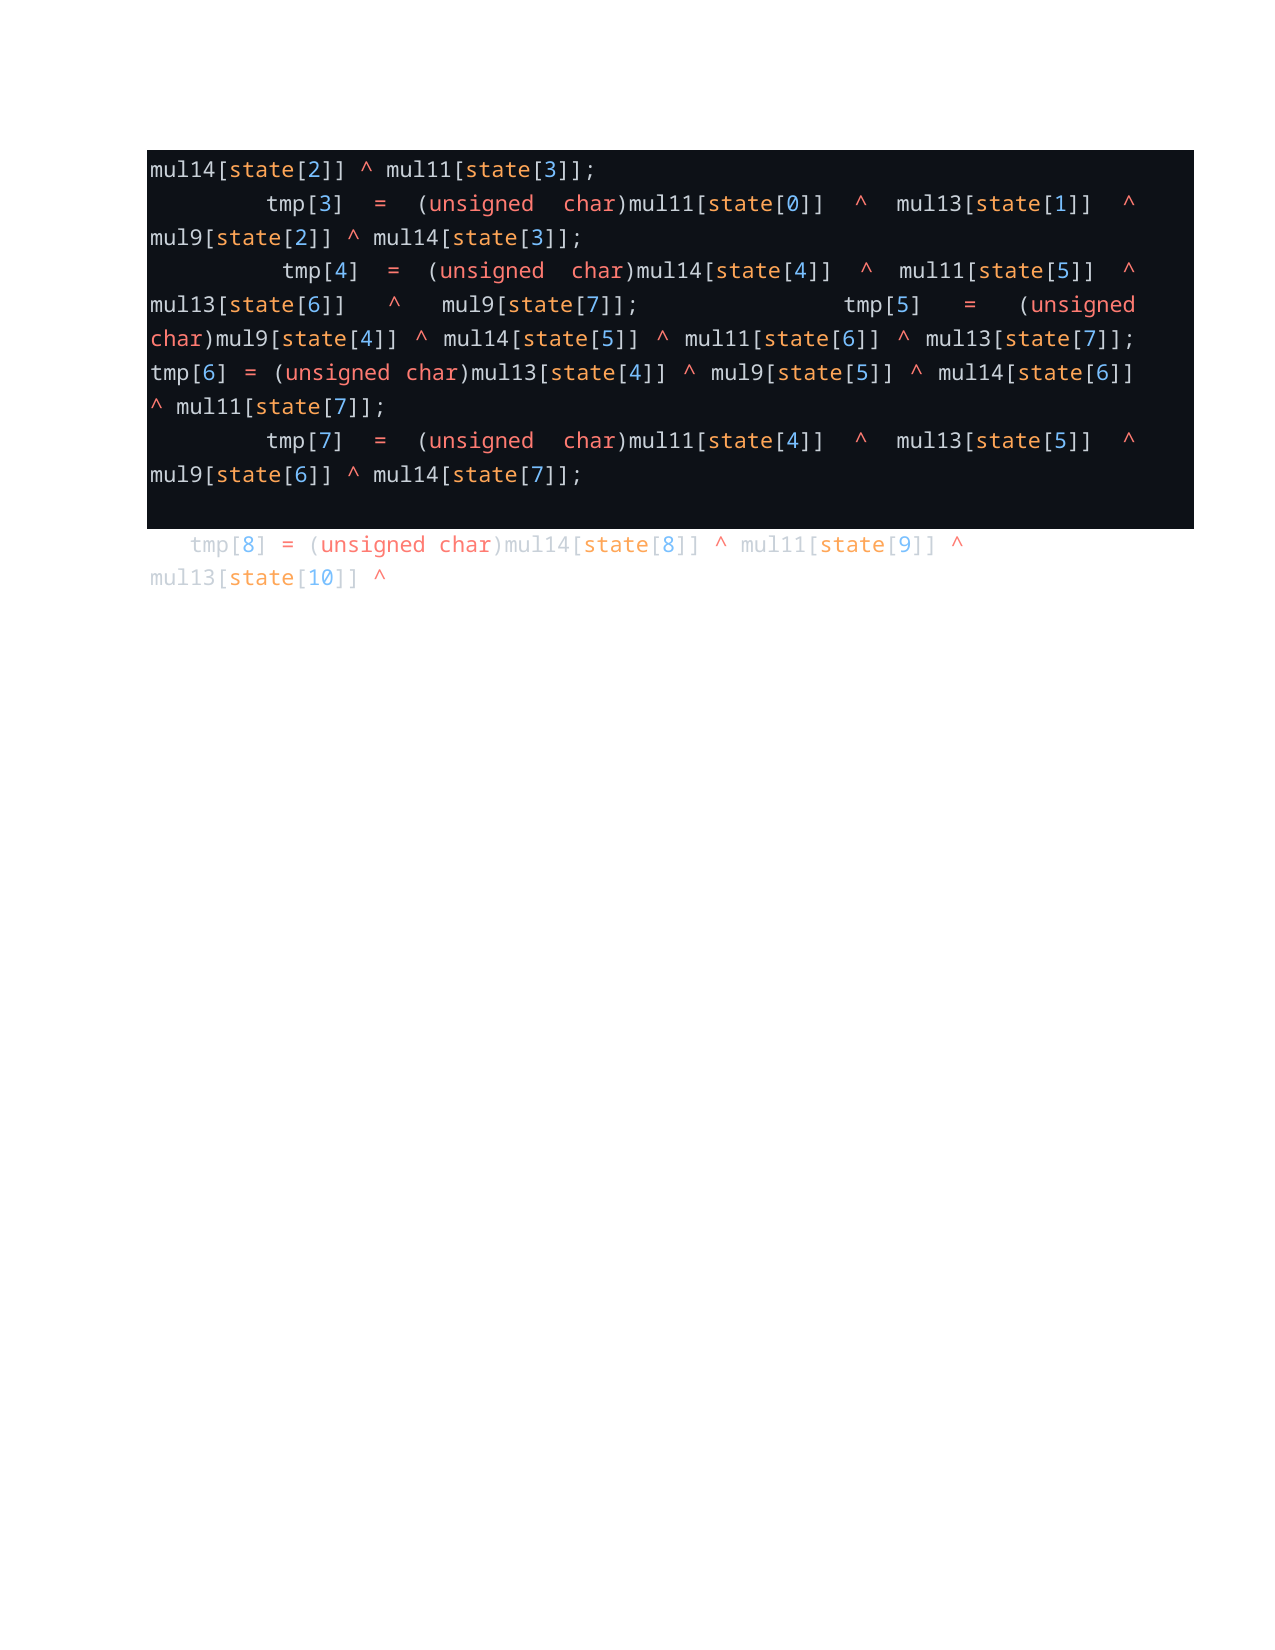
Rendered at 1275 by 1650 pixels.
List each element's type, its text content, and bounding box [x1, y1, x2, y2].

text tmp[8] = (unsigned char)mul14[state[8]] ^ mul11[state[9]] ^ mul13[state[10]] ^ [150, 529, 1124, 592]
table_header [147, 150, 1194, 529]
